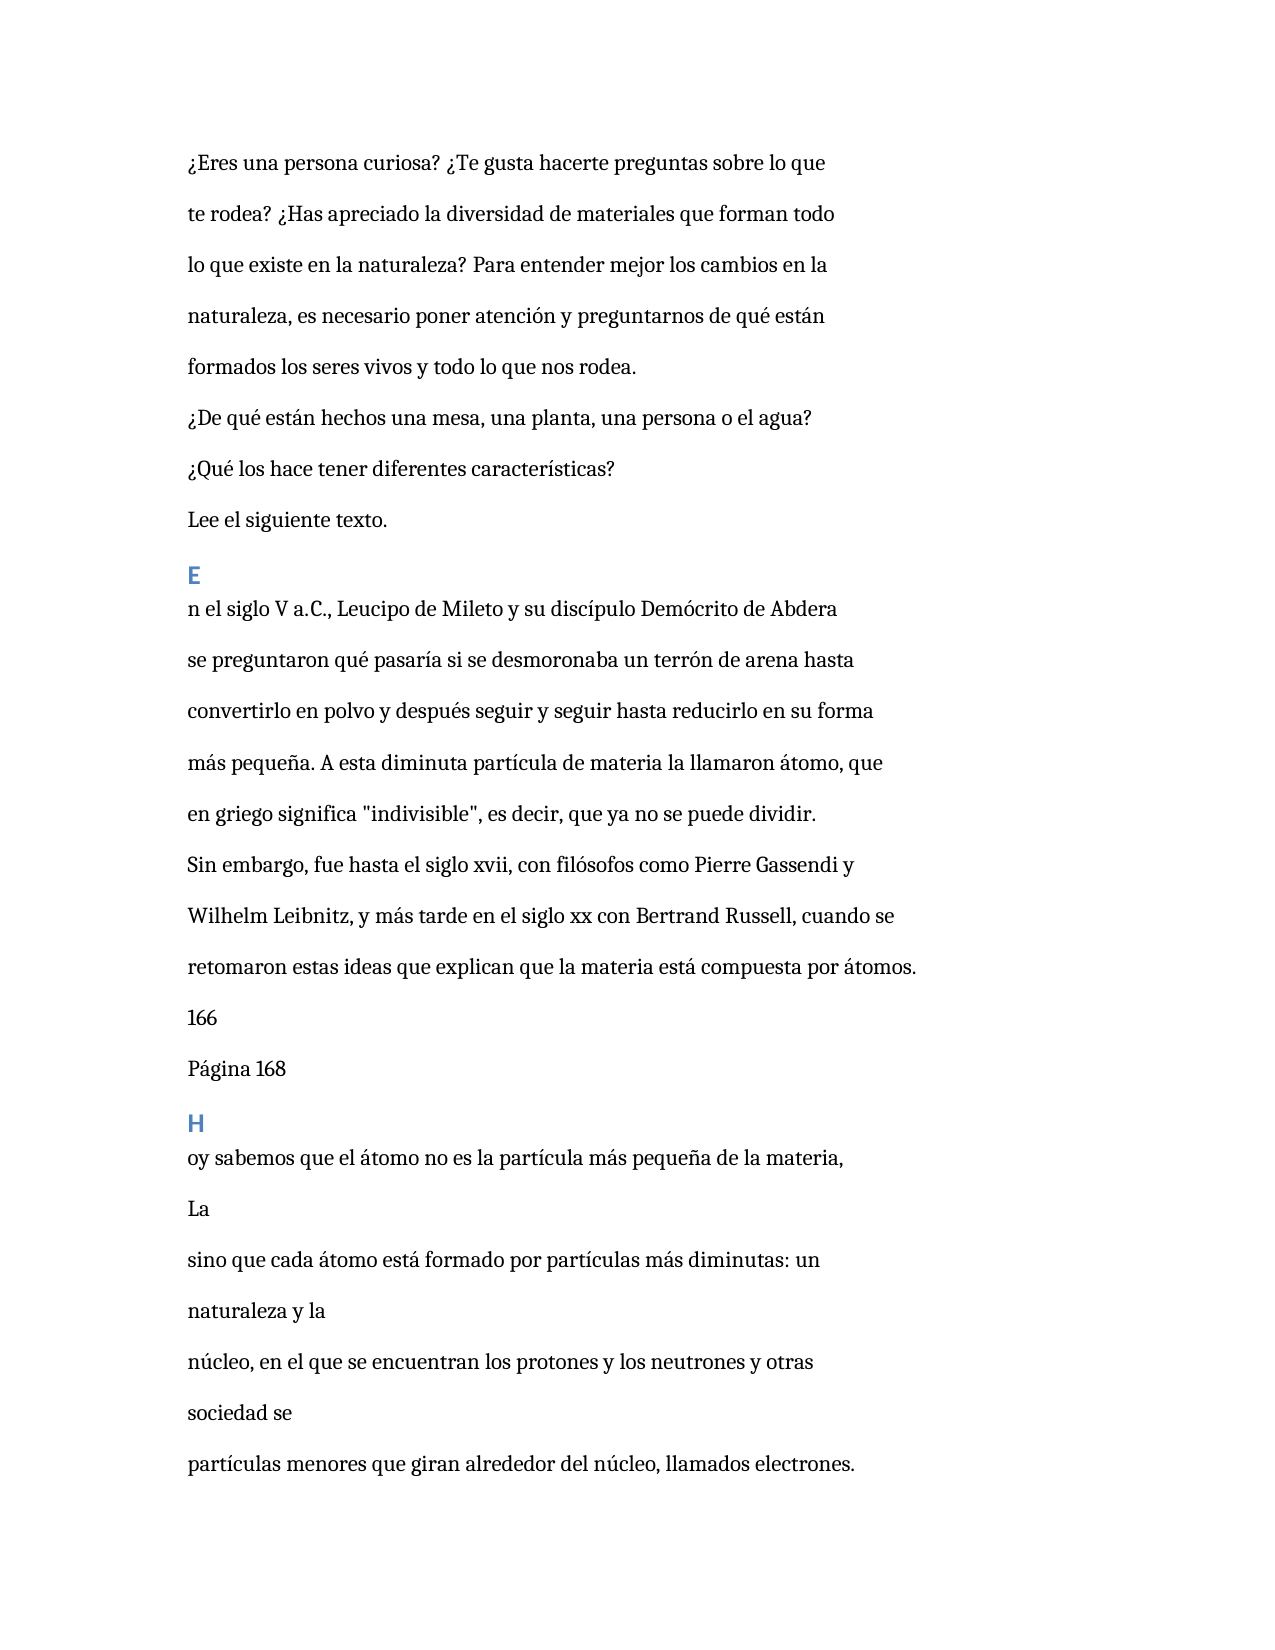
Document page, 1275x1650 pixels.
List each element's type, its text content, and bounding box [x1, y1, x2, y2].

text se preguntaron qué pasaría si se desmoronaba un terrón de arena hasta [187, 647, 1087, 674]
text 166 [187, 1004, 1087, 1031]
text en griego significa "indivisible", es decir, que ya no se puede dividir. [187, 800, 1087, 827]
text te rodea? ¿Has apreciado la diversidad de materiales que forman todo [187, 201, 1087, 227]
text Lee el siguiente texto. [187, 507, 1087, 534]
text partículas menores que giran alrededor del núcleo, llamados electrones. [187, 1451, 1087, 1477]
text n el siglo V a. C., Leucipo de Mileto y su discípulo Demócrito de Abdera [187, 596, 1087, 623]
text ¿De qué están hechos una mesa, una planta, una persona o el agua? [187, 405, 1087, 432]
text ¿Qué los hace tener diferentes características? [187, 456, 1087, 483]
text Página 168 [187, 1056, 1087, 1082]
text retomaron estas ideas que explican que la materia está compuesta por átomos. [187, 953, 1087, 980]
text formados los seres vivos y todo lo que nos rodea. [187, 354, 1087, 381]
text núcleo, en el que se encuentran los protones y los neutrones y otras [187, 1349, 1087, 1375]
text lo que existe en la naturaleza? Para entender mejor los cambios en la [187, 252, 1087, 278]
text convertirlo en polvo y después seguir y seguir hasta reducirlo en su forma [187, 698, 1087, 725]
text sino que cada átomo está formado por partículas más diminutas: un [187, 1247, 1087, 1273]
text naturaleza, es necesario poner atención y preguntarnos de qué están [187, 303, 1087, 329]
text naturaleza y la [187, 1298, 1087, 1324]
text sociedad se [187, 1400, 1087, 1426]
text ¿Eres una persona curiosa? ¿Te gusta hacerte preguntas sobre lo que [187, 150, 1087, 176]
subtitle H [187, 1107, 1087, 1140]
text Wilhelm Leibnitz, y más tarde en el siglo xx con Bertrand Russell, cuando se [187, 902, 1087, 929]
text La [187, 1196, 1087, 1222]
text más pequeña. A esta diminuta partícula de materia la llamaron átomo, que [187, 749, 1087, 776]
text Sin embargo, fue hasta el siglo xvii, con filósofos como Pierre Gassendi y [187, 851, 1087, 878]
text oy sabemos que el átomo no es la partícula más pequeña de la materia, [187, 1144, 1087, 1171]
subtitle E [187, 558, 1087, 591]
